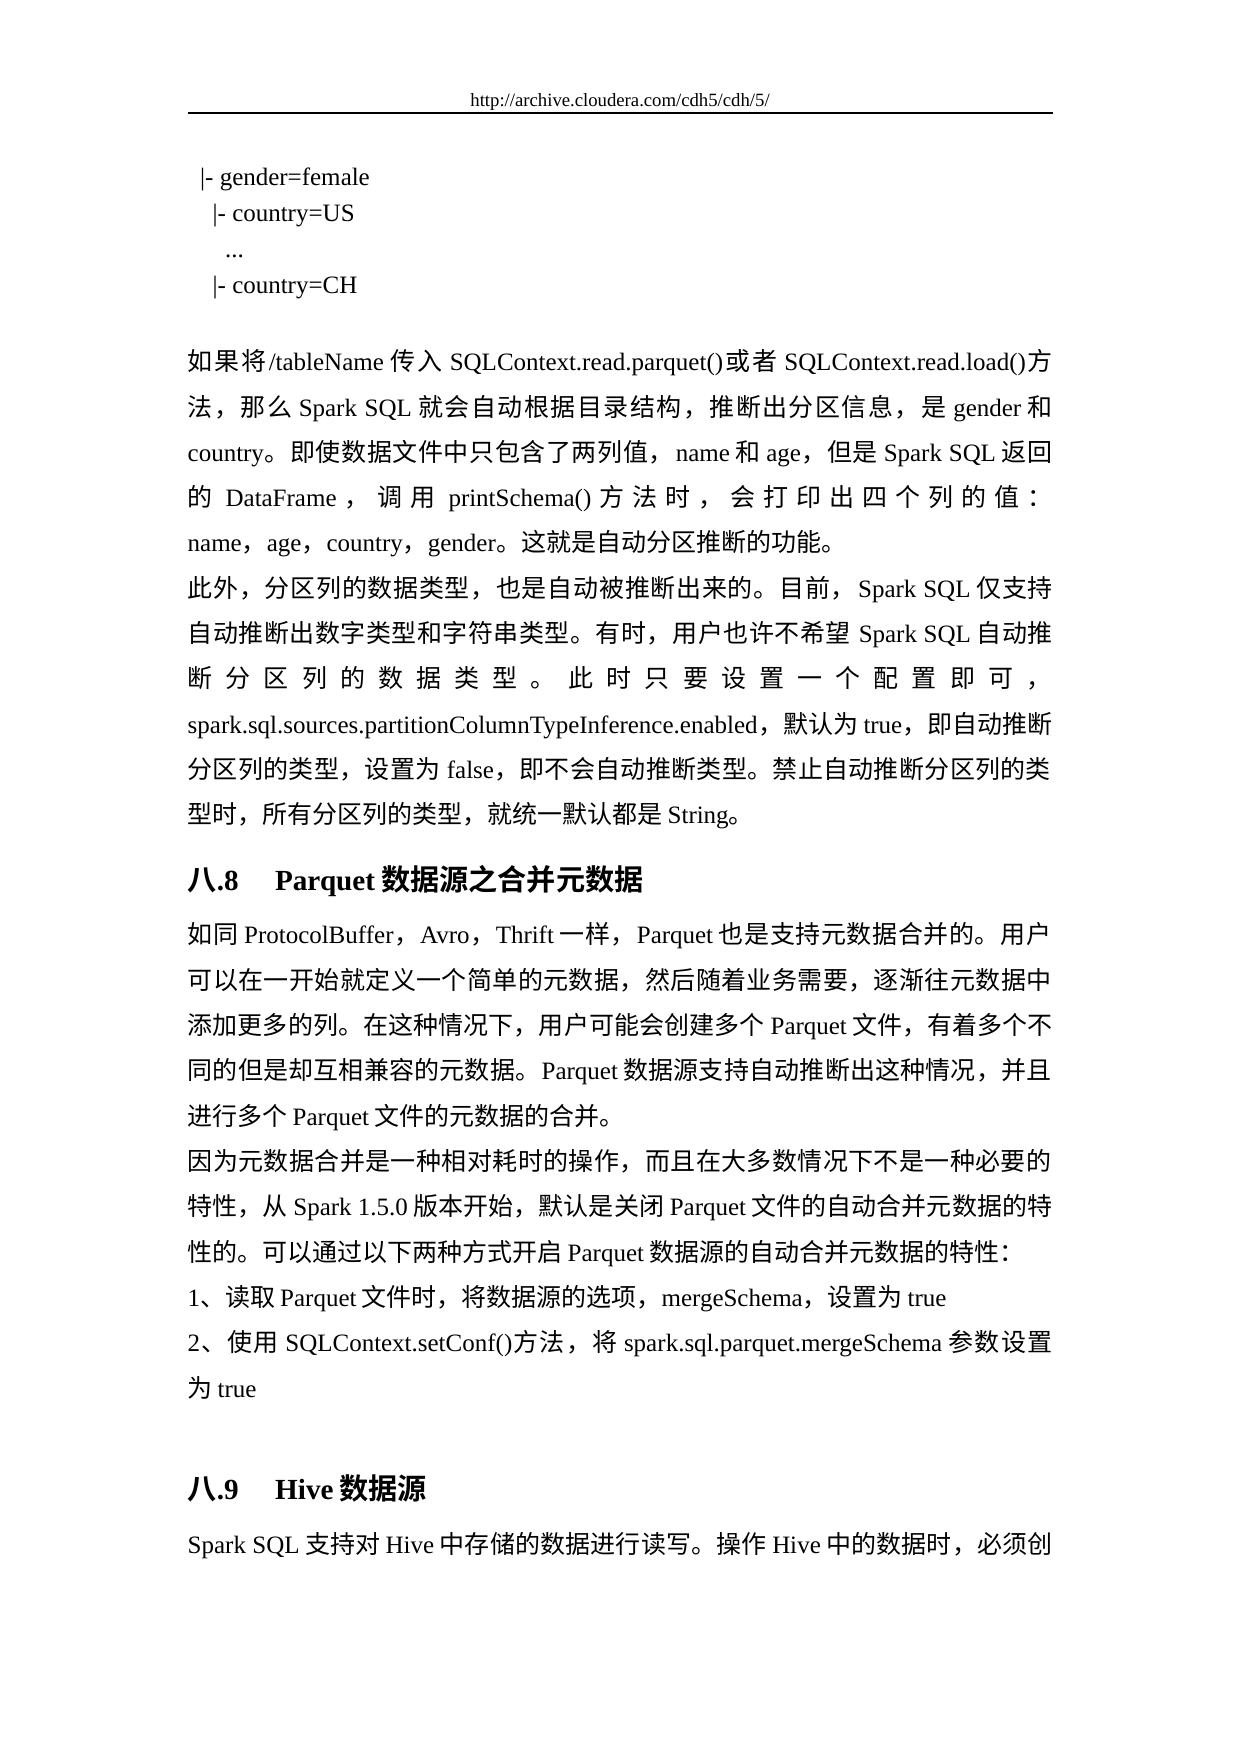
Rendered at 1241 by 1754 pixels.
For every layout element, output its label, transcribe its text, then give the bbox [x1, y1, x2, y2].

text ... [187, 234, 1053, 263]
text |- gender=female [187, 162, 1053, 191]
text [187, 1524, 1053, 1560]
text 2、使用SQLContext.setConf()方法，将spark.sql.parquet.mergeSchema参数设置为true [187, 1323, 1053, 1404]
text 如果将/tableName传入SQLContext.read.parquet()或者SQLContext.read.load()方法，那么Spark SQL就会自动根据目录结构，推断出分区信息，是gender和country。即使数据文件中只包含了两列值，name和age，但是Spark SQL返回的DataFrame，调用printSchema()方法时，会打印出四个列的值：name，age，country，gender。这就是自动分区推断的功能。 [187, 342, 1053, 559]
subtitle Hive数据源 [187, 1466, 1053, 1508]
text |- country=US [187, 198, 1053, 227]
text 1、读取Parquet文件时，将数据源的选项，mergeSchema，设置为true [187, 1277, 1053, 1314]
text 如同ProtocolBuffer，Avro，Thrift一样，Parquet也是支持元数据合并的。用户可以在一开始就定义一个简单的元数据，然后随着业务需要，逐渐往元数据中添加更多的列。在这种情况下，用户可能会创建多个Parquet文件，有着多个不同的但是却互相兼容的元数据。Parquet数据源支持自动推断出这种情况，并且进行多个Parquet文件的元数据的合并。 [187, 915, 1053, 1132]
text 此外，分区列的数据类型，也是自动被推断出来的。目前，Spark SQL仅支持自动推断出数字类型和字符串类型。有时，用户也许不希望Spark SQL自动推断分区列的数据类型。此时只要设置一个配置即可， spark.sql.sources.partitionColumnTypeInference.enabled，默认为true，即自动推断分区列的类型，设置为false，即不会自动推断类型。禁止自动推断分区列的类型时，所有分区列的类型，就统一默认都是String。 [187, 568, 1053, 831]
subtitle Parquet数据源之合并元数据 [187, 856, 1053, 899]
text |- country=CH [187, 270, 1053, 298]
text 因为元数据合并是一种相对耗时的操作，而且在大多数情况下不是一种必要的特性，从Spark 1.5.0版本开始，默认是关闭Parquet文件的自动合并元数据的特性的。可以通过以下两种方式开启Parquet数据源的自动合并元数据的特性： [187, 1141, 1053, 1268]
